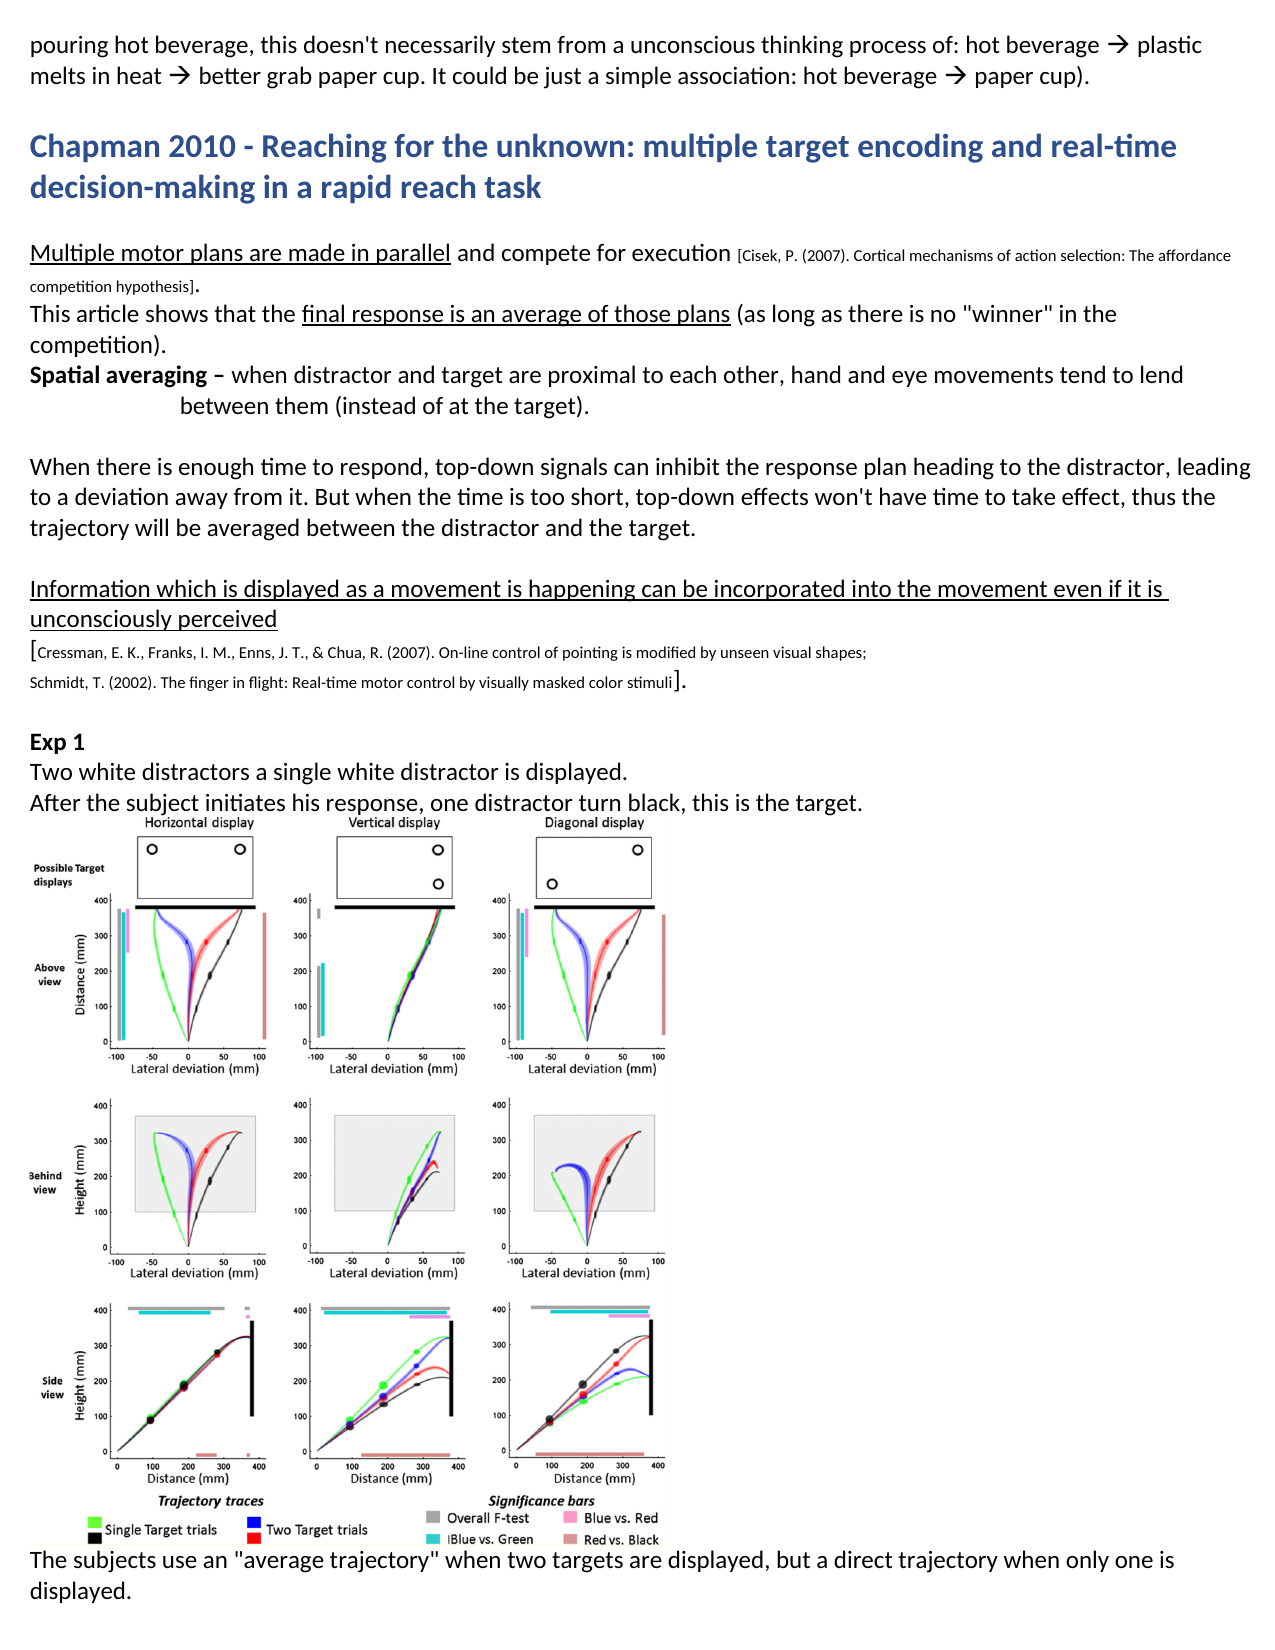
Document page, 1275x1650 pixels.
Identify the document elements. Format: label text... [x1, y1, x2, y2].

picture [29, 817, 666, 1545]
text Spatial averaging – when distractor and target are proximal to each other, hand and eye movements tend to lend [29, 359, 1255, 390]
text Two white distractors a single white distractor is displayed. [29, 756, 1255, 787]
text After the subject initiates his response, one distractor turn black, this is the target. [29, 787, 1255, 817]
text Schmidt, T. (2002). The finger in flight: Real-time motor control by visually masked color stimuli]. [29, 664, 1255, 695]
text The subjects use an "average trajectory" when two targets are displayed, but a direct trajectory when only one is displayed. [29, 1545, 1255, 1606]
text between them (instead of at the target). [104, 390, 1255, 420]
text Information which is displayed as a movement is happening can be incorporated into the movement even if it is unconsciously perceived [29, 573, 1255, 634]
text This article shows that the final response is an average of those plans (as long as there is no "winner" in the competition). [29, 298, 1255, 359]
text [29, 29, 1255, 91]
text When there is enough time to respond, top-down signals can inhibit the response plan heading to the distractor, leading to a deviation away from it. But when the time is too short, top-down effects won't have time to take effect, thus the trajectory will be averaged between the distractor and the target. [29, 451, 1255, 542]
text Multiple motor plans are made in parallel and compete for execution [Cisek, P. (2007). Cortical mechanisms of action selection: The affordance competition hypothesis]. [29, 237, 1255, 298]
text Exp 1 [29, 726, 1255, 756]
text [Cressman, E. K., Franks, I. M., Enns, J. T., & Chua, R. (2007). On-line control of pointing is modified by unseen visual shapes; [29, 634, 1255, 664]
subtitle Chapman 2010 - Reaching for the unknown: multiple target encoding and real-time decision-making in a rapid reach task [29, 125, 1255, 207]
